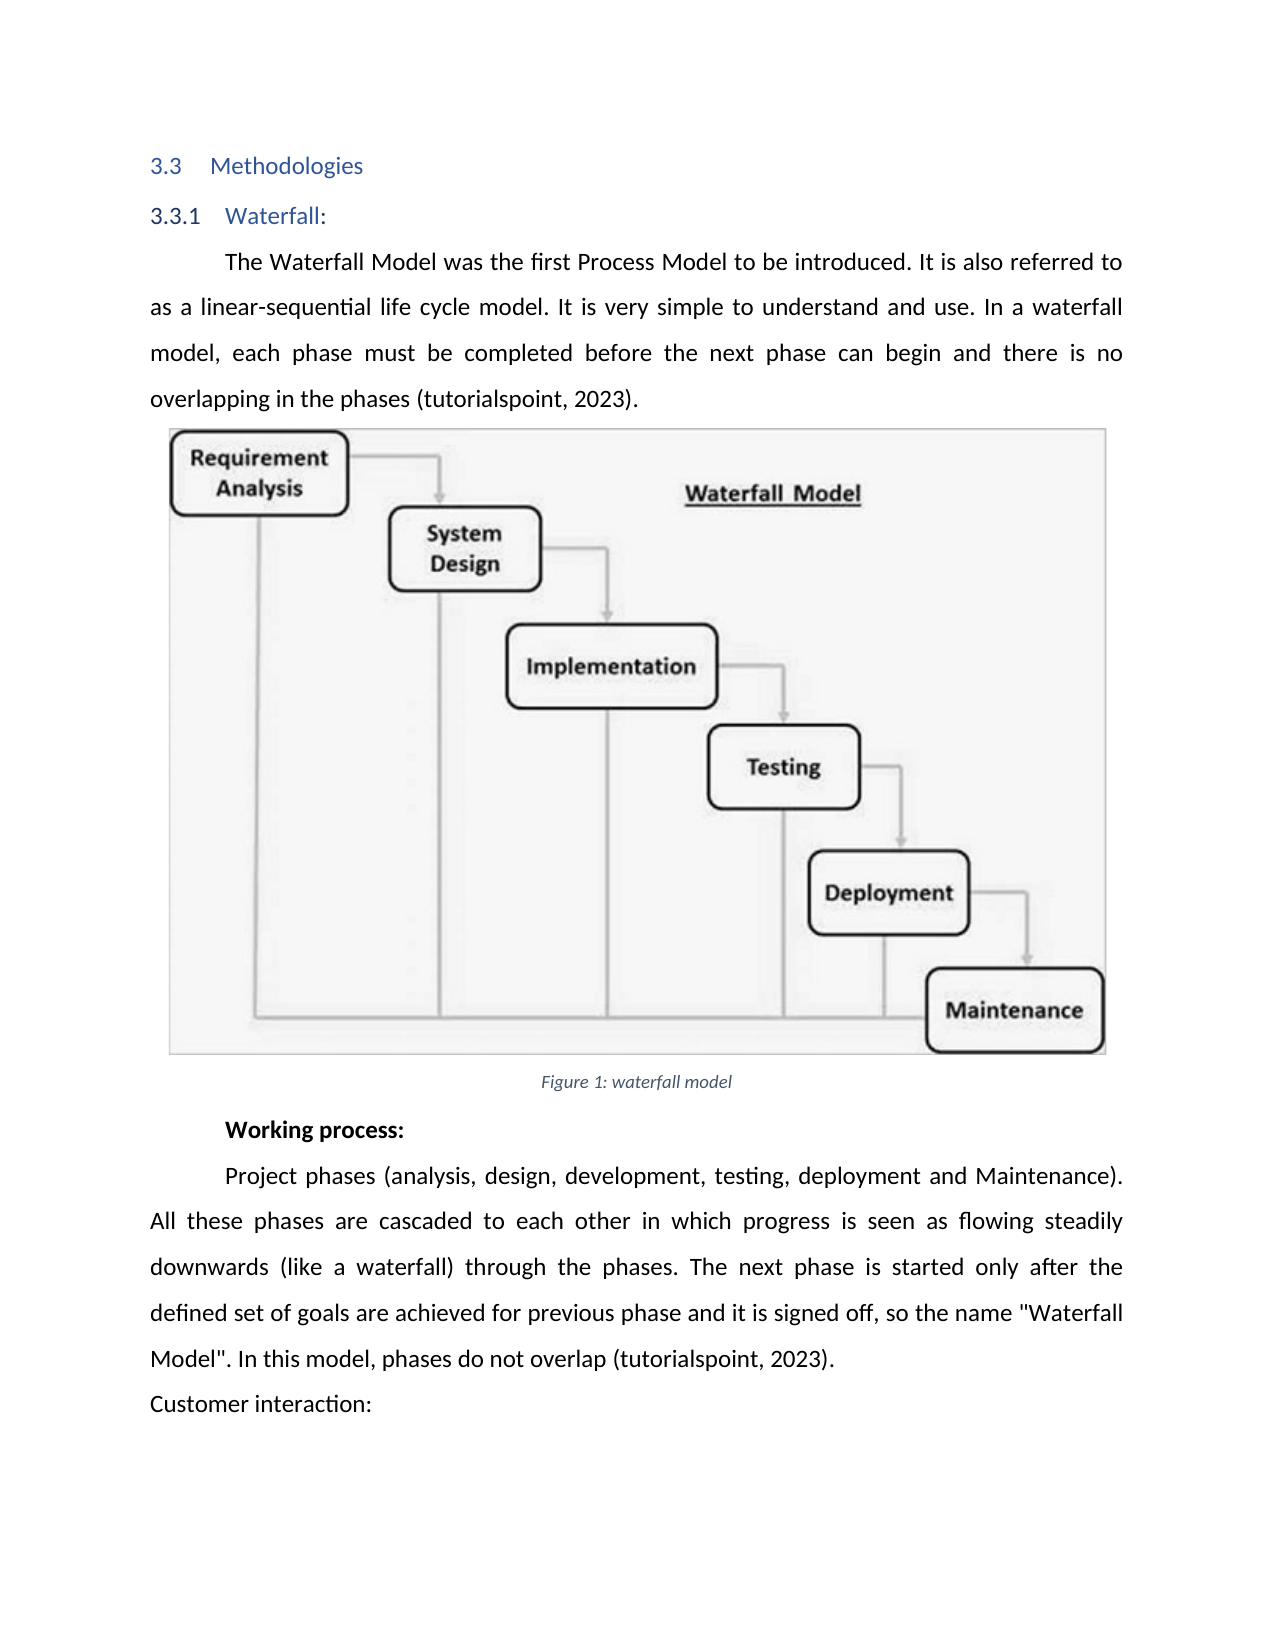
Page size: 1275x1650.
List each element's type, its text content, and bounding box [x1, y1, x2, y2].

picture [168, 428, 1107, 1055]
text Working process: [150, 1114, 1125, 1144]
subtitle Waterfall: [150, 200, 1125, 230]
text The Waterfall Model was the first Process Model to be introduced. It is also referred to as a linear-sequential life cycle model. It is very simple to understand and use. In a waterfall model, each phase must be completed before the next phase can begin and there is no overlapping in the phases. [150, 246, 1125, 413]
text Project phases (analysis, design, development, testing, deployment and Maintenance). All these phases are cascaded to each other in which progress is seen as flowing steadily downwards (like a waterfall) through the phases. The next phase is started only after the defined set of goals are achieved for previous phase and it is signed off, so the name "Waterfall Model". In this model, phases do not overlap. [150, 1160, 1125, 1373]
text Customer interaction: [150, 1388, 1125, 1419]
subtitle Methodologies [150, 150, 1125, 181]
